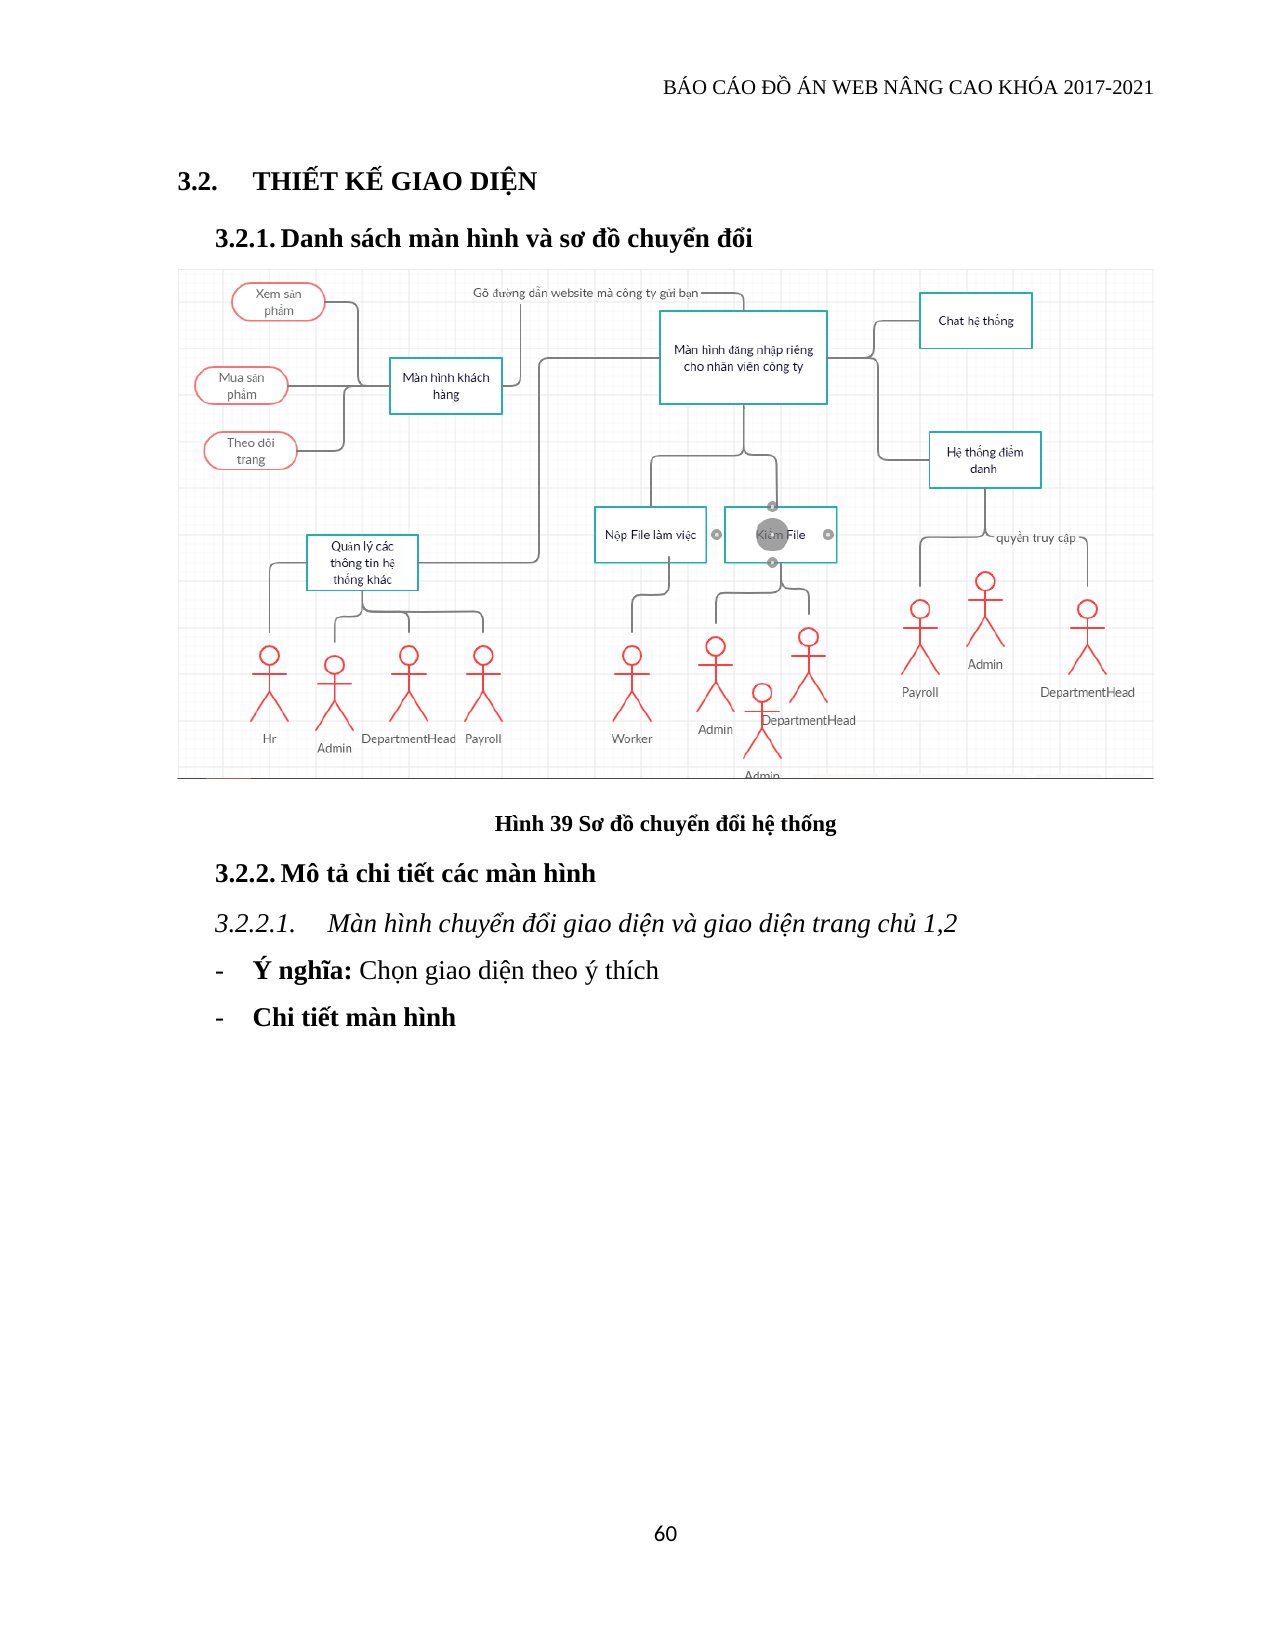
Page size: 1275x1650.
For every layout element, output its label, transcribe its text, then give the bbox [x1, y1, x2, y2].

text Hình 39 Sơ đồ chuyển đổi hệ thống [177, 809, 1153, 836]
text THIẾT KẾ GIAO DIỆN [177, 165, 1153, 196]
subtitle Màn hình chuyển đổi giao diện và giao diện trang chủ 1,2 [215, 908, 1153, 939]
subtitle Danh sách màn hình và sơ đồ chuyển đổi [215, 222, 1153, 253]
list Ý nghĩa: Chọn giao diện theo ý thích [215, 954, 1153, 985]
subtitle Mô tả chi tiết các màn hình [215, 857, 1153, 888]
picture [177, 268, 1154, 779]
list Chi tiết màn hình [215, 1001, 1153, 1032]
